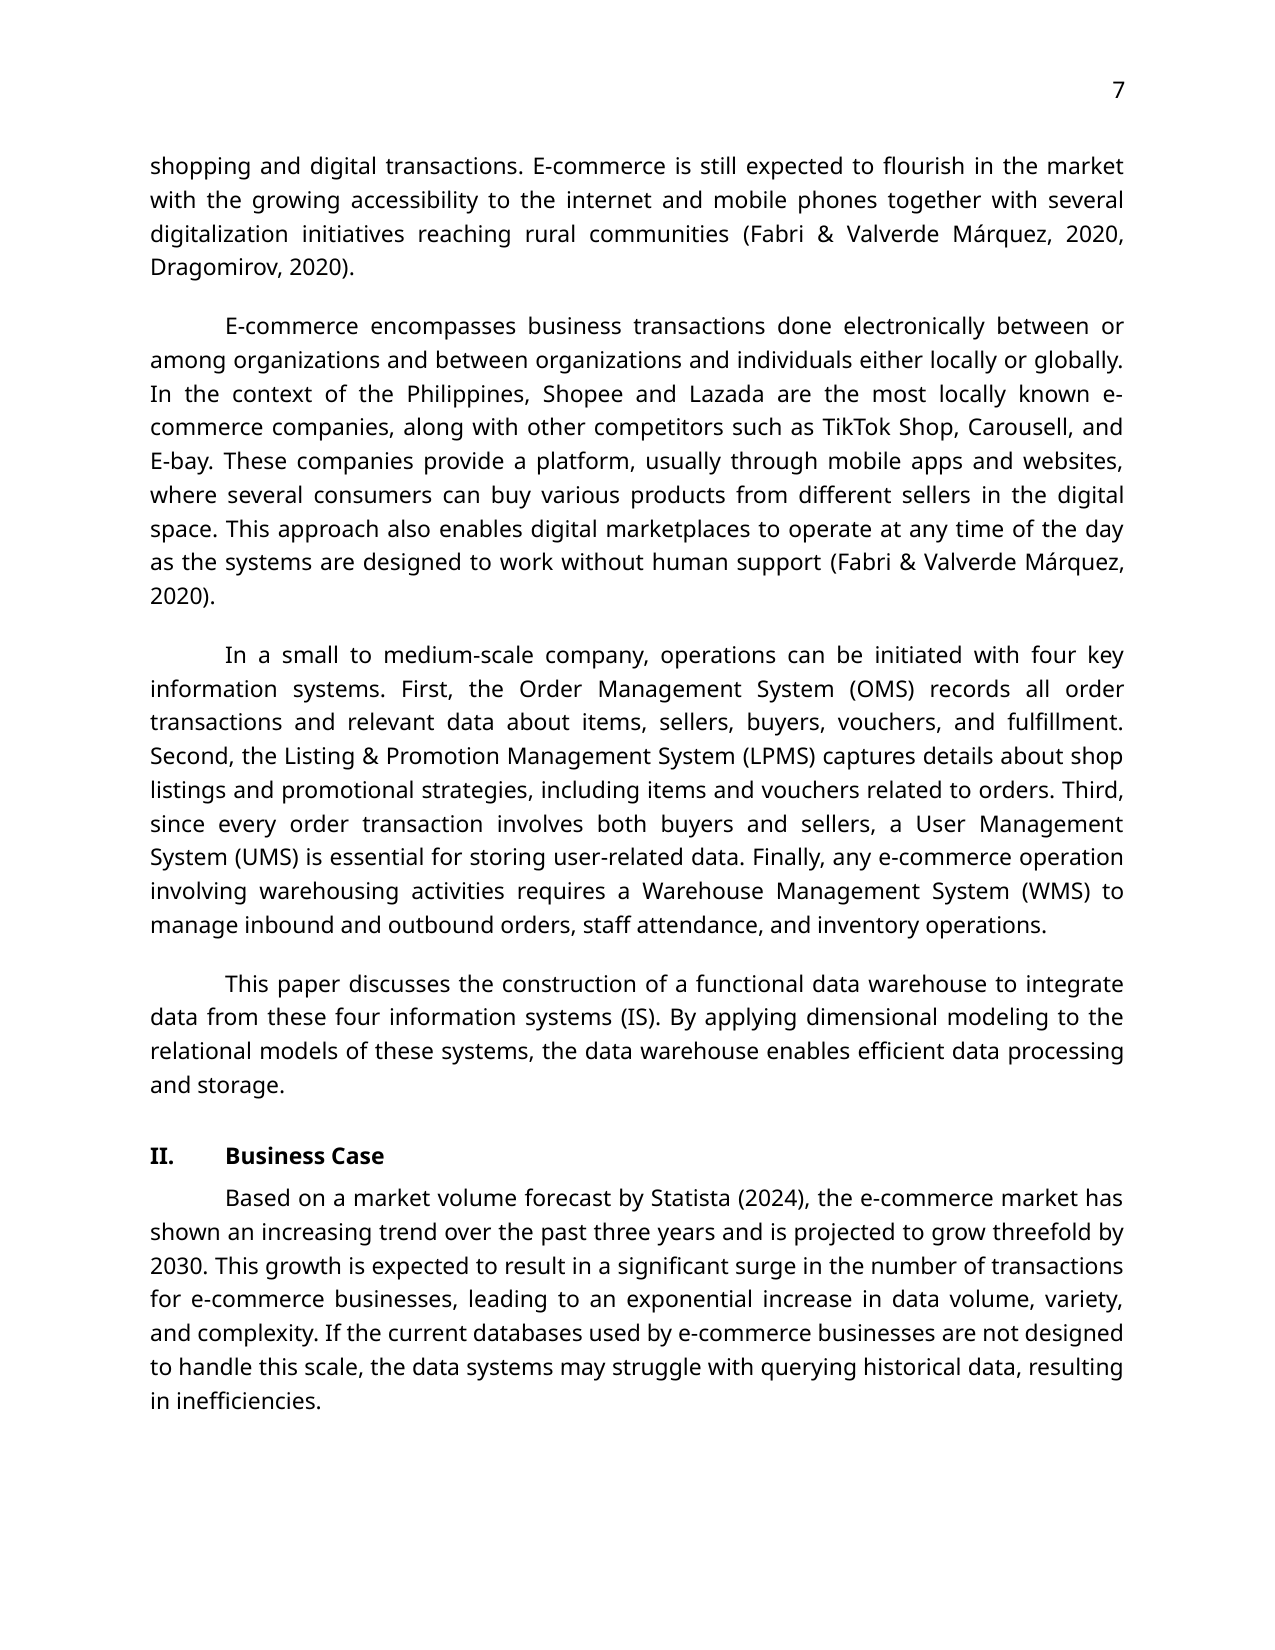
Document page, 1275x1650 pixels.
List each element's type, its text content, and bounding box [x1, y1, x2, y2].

text Based on a market volume forecast by Statista (2024), the e-commerce market has shown an increasing trend over the past three years and is projected to grow threefold by 2030. This growth is expected to result in a significant surge in the number of transactions for e-commerce businesses, leading to an exponential increase in data volume, variety, and complexity. If the current databases used by e-commerce businesses are not designed to handle this scale, the data systems may struggle with querying historical data, resulting in inefficiencies. [150, 1182, 1125, 1416]
text E-commerce encompasses business transactions done electronically between or among organizations and between organizations and individuals either locally or globally. In the context of the Philippines, Shopee and Lazada are the most locally known e-commerce companies, along with other competitors such as TikTok Shop, Carousell, and E-bay. These companies provide a platform, usually through mobile apps and websites, where several consumers can buy various products from different sellers in the digital space. This approach also enables digital marketplaces to operate at any time of the day as the systems are designed to work without human support . [150, 310, 1125, 611]
subtitle Business Case [150, 1140, 1125, 1171]
text This paper discusses the construction of a functional data warehouse to integrate data from these four information systems (IS). By applying dimensional modeling to the relational models of these systems, the data warehouse enables efficient data processing and storage. [150, 967, 1125, 1100]
text In a small to medium-scale company, operations can be initiated with four key information systems. First, the Order Management System (OMS) records all order transactions and relevant data about items, sellers, buyers, vouchers, and fulfillment. Second, the Listing & Promotion Management System (LPMS) captures details about shop listings and promotional strategies, including items and vouchers related to orders. Third, since every order transaction involves both buyers and sellers, a User Management System (UMS) is essential for storing user-related data. Finally, any e-commerce operation involving warehousing activities requires a Warehouse Management System (WMS) to manage inbound and outbound orders, staff attendance, and inventory operations. [150, 639, 1125, 940]
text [150, 150, 1125, 282]
